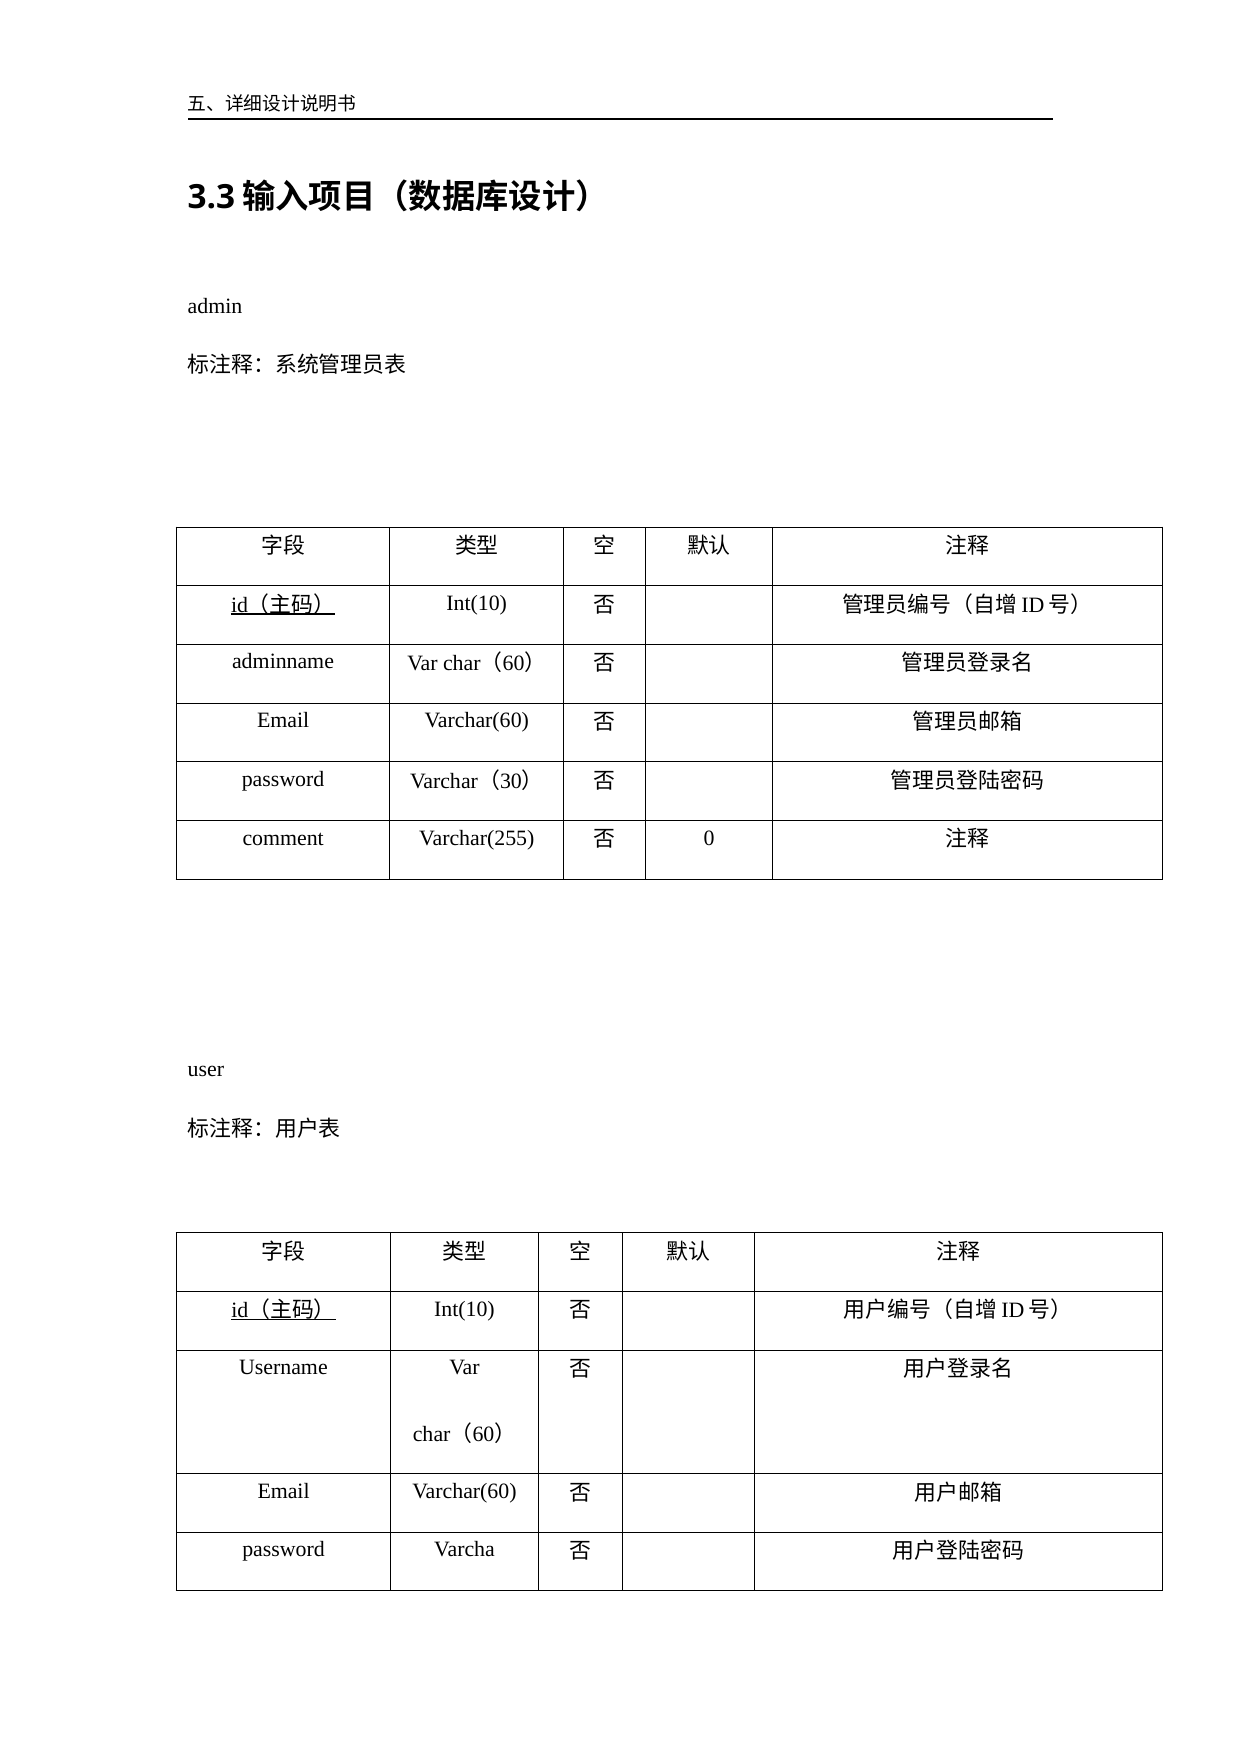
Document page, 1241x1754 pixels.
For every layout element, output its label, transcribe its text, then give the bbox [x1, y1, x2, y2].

table_cell 用户登陆密码 [755, 1533, 1162, 1590]
table_cell 否 [539, 1292, 622, 1349]
table_cell 否 [564, 762, 645, 820]
table_cell 否 [564, 645, 645, 702]
table_cell 否 [564, 704, 645, 761]
text user [187, 1053, 1053, 1085]
table_cell Username [177, 1351, 390, 1473]
table_cell 用户邮箱 [755, 1474, 1162, 1532]
table_cell 用户编号（自增ID号） [755, 1292, 1162, 1349]
table_header 默认 [646, 528, 772, 585]
table_cell [646, 704, 772, 761]
table_cell Varchar(255) [390, 821, 563, 878]
table_header 空 [564, 528, 645, 585]
table_cell Email [177, 704, 389, 761]
table_header 注释 [755, 1233, 1162, 1291]
table_cell 管理员邮箱 [773, 704, 1162, 761]
table_cell 否 [564, 586, 645, 644]
table_cell password [177, 1533, 390, 1590]
table_cell Int(10) [391, 1292, 538, 1349]
table_cell id（主码） [177, 1292, 390, 1349]
table_cell 0 [646, 821, 772, 878]
table_cell id（主码） [177, 586, 389, 644]
table_cell [623, 1533, 754, 1590]
table_cell comment [177, 821, 389, 878]
table_cell Varchar（30） [391, 1533, 538, 1590]
table_cell 管理员编号（自增ID号） [773, 586, 1162, 644]
table_cell [623, 1351, 754, 1473]
table_cell Var char（60） [391, 1351, 538, 1473]
table_cell 管理员登录名 [773, 645, 1162, 702]
table_header 字段 [177, 528, 389, 585]
table_cell Var char（60） [390, 645, 563, 702]
table_cell [646, 586, 772, 644]
table_header 字段 [177, 1233, 390, 1291]
text 标注释：用户表 [187, 1110, 1053, 1143]
table_cell [646, 762, 772, 820]
table_cell Email [177, 1474, 390, 1532]
table_cell Varchar(60) [391, 1474, 538, 1532]
table_cell 否 [539, 1533, 622, 1590]
table_header 默认 [623, 1233, 754, 1291]
table_cell 否 [539, 1474, 622, 1532]
table_cell 管理员登陆密码 [773, 762, 1162, 820]
table_cell [623, 1474, 754, 1532]
table_cell Varchar（30） [390, 762, 563, 820]
text admin [187, 289, 1053, 322]
table_cell 否 [564, 821, 645, 878]
table_cell 用户登录名 [755, 1351, 1162, 1473]
table_header 类型 [390, 528, 563, 585]
subtitle 3.3输入项目（数据库设计） [187, 162, 1053, 227]
table_cell 否 [539, 1351, 622, 1473]
text 标注释：系统管理员表 [187, 347, 1053, 379]
table_cell Varchar(60) [390, 704, 563, 761]
table_header 空 [539, 1233, 622, 1291]
table_cell 注释 [773, 821, 1162, 878]
table_header 类型 [391, 1233, 538, 1291]
table_cell adminname [177, 645, 389, 702]
table_cell password [177, 762, 389, 820]
table_cell Int(10) [390, 586, 563, 644]
table_cell [623, 1292, 754, 1349]
table_cell [646, 645, 772, 702]
table_header 注释 [773, 528, 1162, 585]
